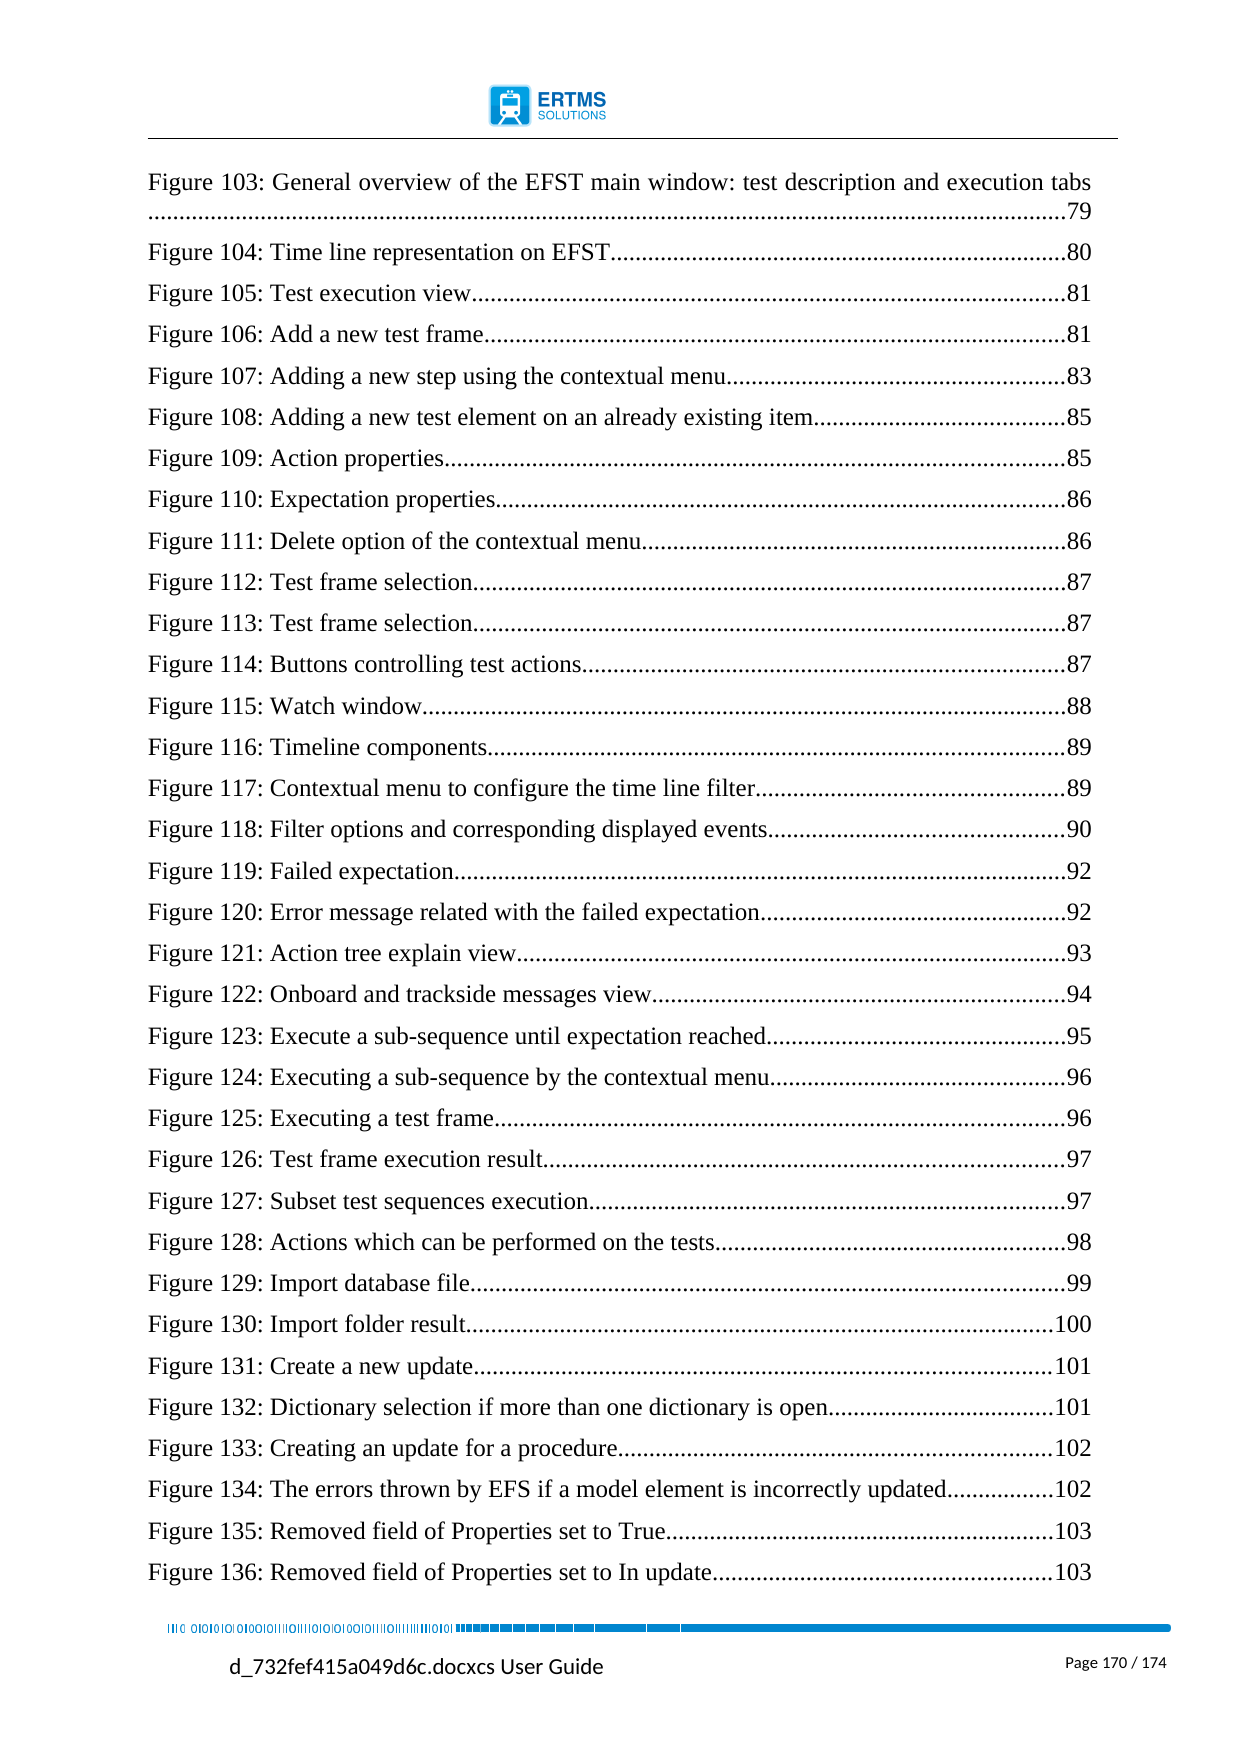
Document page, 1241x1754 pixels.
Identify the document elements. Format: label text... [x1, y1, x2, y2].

text Figure 107: Adding a new step using the contextual menu 83 [148, 361, 1093, 389]
text Figure 133: Creating an update for a procedure 102 [148, 1433, 1093, 1462]
text Figure 135: Removed field of Properties set to True. 103 [148, 1516, 1093, 1544]
text Figure 130: Import folder result 100 [148, 1309, 1093, 1338]
text Figure 113: Test frame selection 87 [148, 608, 1093, 637]
text Figure 124: Executing a sub-sequence by the contextual menu 96 [148, 1062, 1093, 1091]
text Figure 123: Execute a sub-sequence until expectation reached 95 [148, 1021, 1093, 1049]
text Figure 136: Removed field of Properties set to In update. 103 [148, 1557, 1093, 1586]
text Figure 106: Add a new test frame 81 [148, 319, 1093, 348]
text Figure 110: Expectation properties 86 [148, 484, 1093, 513]
text Figure 116: Timeline components 89 [148, 732, 1093, 761]
text Figure 103: General overview of the EFST main window: test description and execution tabs 79 [148, 167, 1093, 224]
text Figure 121: Action tree explain view 93 [148, 938, 1093, 967]
text Figure 111: Delete option of the contextual menu 86 [148, 526, 1093, 554]
text Figure 112: Test frame selection 87 [148, 567, 1093, 596]
text Figure 127: Subset test sequences execution 97 [148, 1186, 1093, 1214]
text Figure 132: Dictionary selection if more than one dictionary is open 101 [148, 1392, 1093, 1421]
text Figure 119: Failed expectation 92 [148, 856, 1093, 884]
picture [477, 73, 617, 138]
text Figure 122: Onboard and trackside messages view 94 [148, 979, 1093, 1008]
text Figure 120: Error message related with the failed expectation 92 [148, 897, 1093, 926]
text Figure 125: Executing a test frame 96 [148, 1103, 1093, 1132]
picture [167, 1624, 1171, 1633]
text Figure 105: Test execution view 81 [148, 278, 1093, 307]
text Figure 126: Test frame execution result 97 [148, 1144, 1093, 1173]
text Figure 118: Filter options and corresponding displayed events 90 [148, 814, 1093, 843]
text Figure 117: Contextual menu to configure the time line filter 89 [148, 773, 1093, 802]
text Figure 131: Create a new update 101 [148, 1351, 1093, 1379]
text Figure 129: Import database file. 99 [148, 1268, 1093, 1297]
text Figure 114: Buttons controlling test actions 87 [148, 649, 1093, 678]
text Figure 109: Action properties 85 [148, 443, 1093, 472]
text Figure 115: Watch window 88 [148, 691, 1093, 719]
text Figure 134: The errors thrown by EFS if a model element is incorrectly updated 102 [148, 1474, 1093, 1503]
text Figure 104: Time line representation on EFST 80 [148, 237, 1093, 266]
text Figure 128: Actions which can be performed on the tests. 98 [148, 1227, 1093, 1256]
text Figure 108: Adding a new test element on an already existing item 85 [148, 402, 1093, 431]
